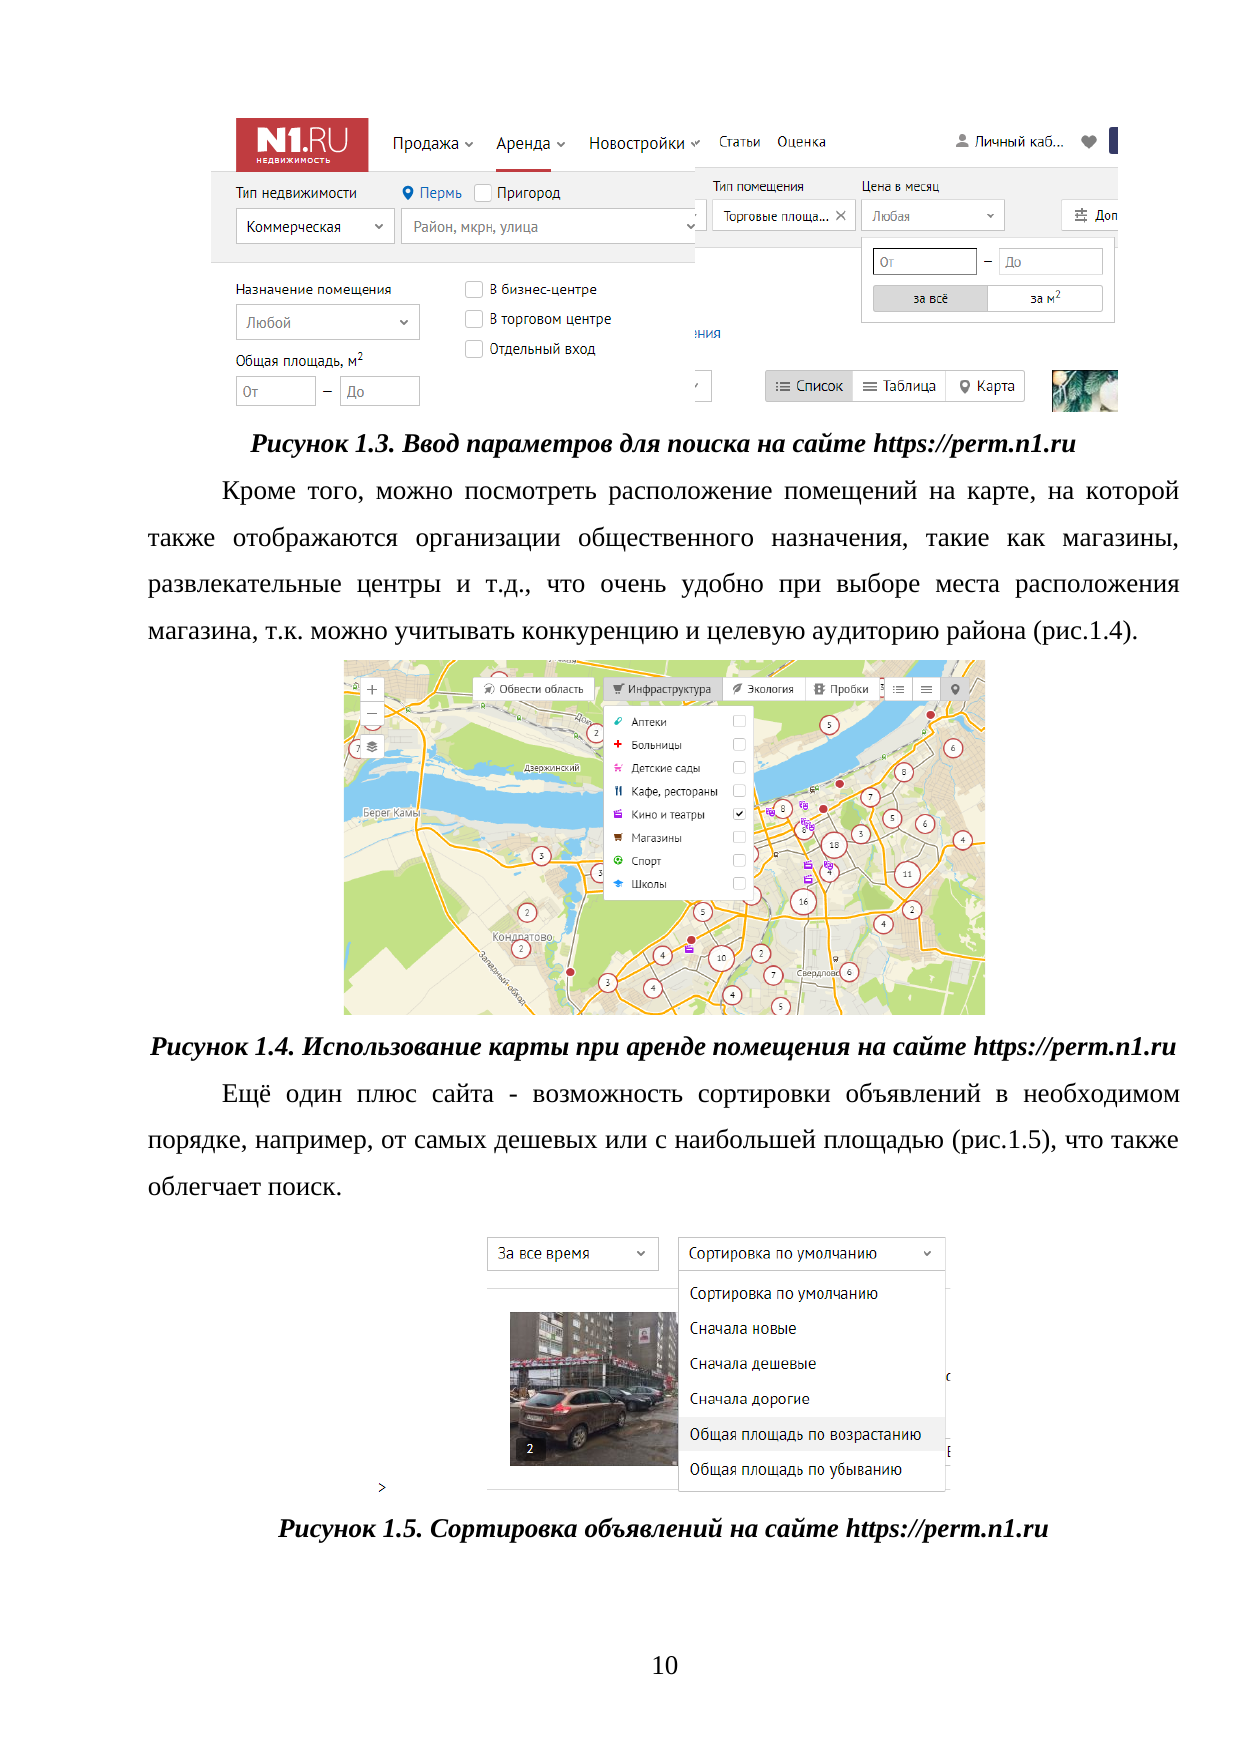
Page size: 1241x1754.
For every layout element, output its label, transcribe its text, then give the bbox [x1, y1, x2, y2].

text Рисунок 1.5. Сортировка объявлений на сайте https://perm.n1.ru [148, 1512, 1181, 1543]
picture [378, 1216, 951, 1497]
text Кроме того, можно посмотреть расположение помещений на карте, на которой также отображаются организации общественного назначения, такие как магазины, развлекательные центры и т.д., что очень удобно при выборе места расположения магазина, т.к. можно учитывать конкуренцию и целевую аудиторию района (рис.1.4). [148, 474, 1181, 645]
text Рисунок 1.4. Использование карты при аренде помещения на сайте https://perm.n1.ru [148, 1030, 1181, 1061]
text Рисунок 1.3. Ввод параметров для поиска на сайте https://perm.n1.ru [148, 427, 1181, 458]
text Ещё один плюс сайта - возможность сортировки объявлений в необходимом порядке, например, от самых дешевых или с наибольшей площадью (рис.1.5), что также облегчает поиск. [148, 1077, 1181, 1201]
picture [343, 660, 986, 1015]
picture [211, 118, 1118, 412]
